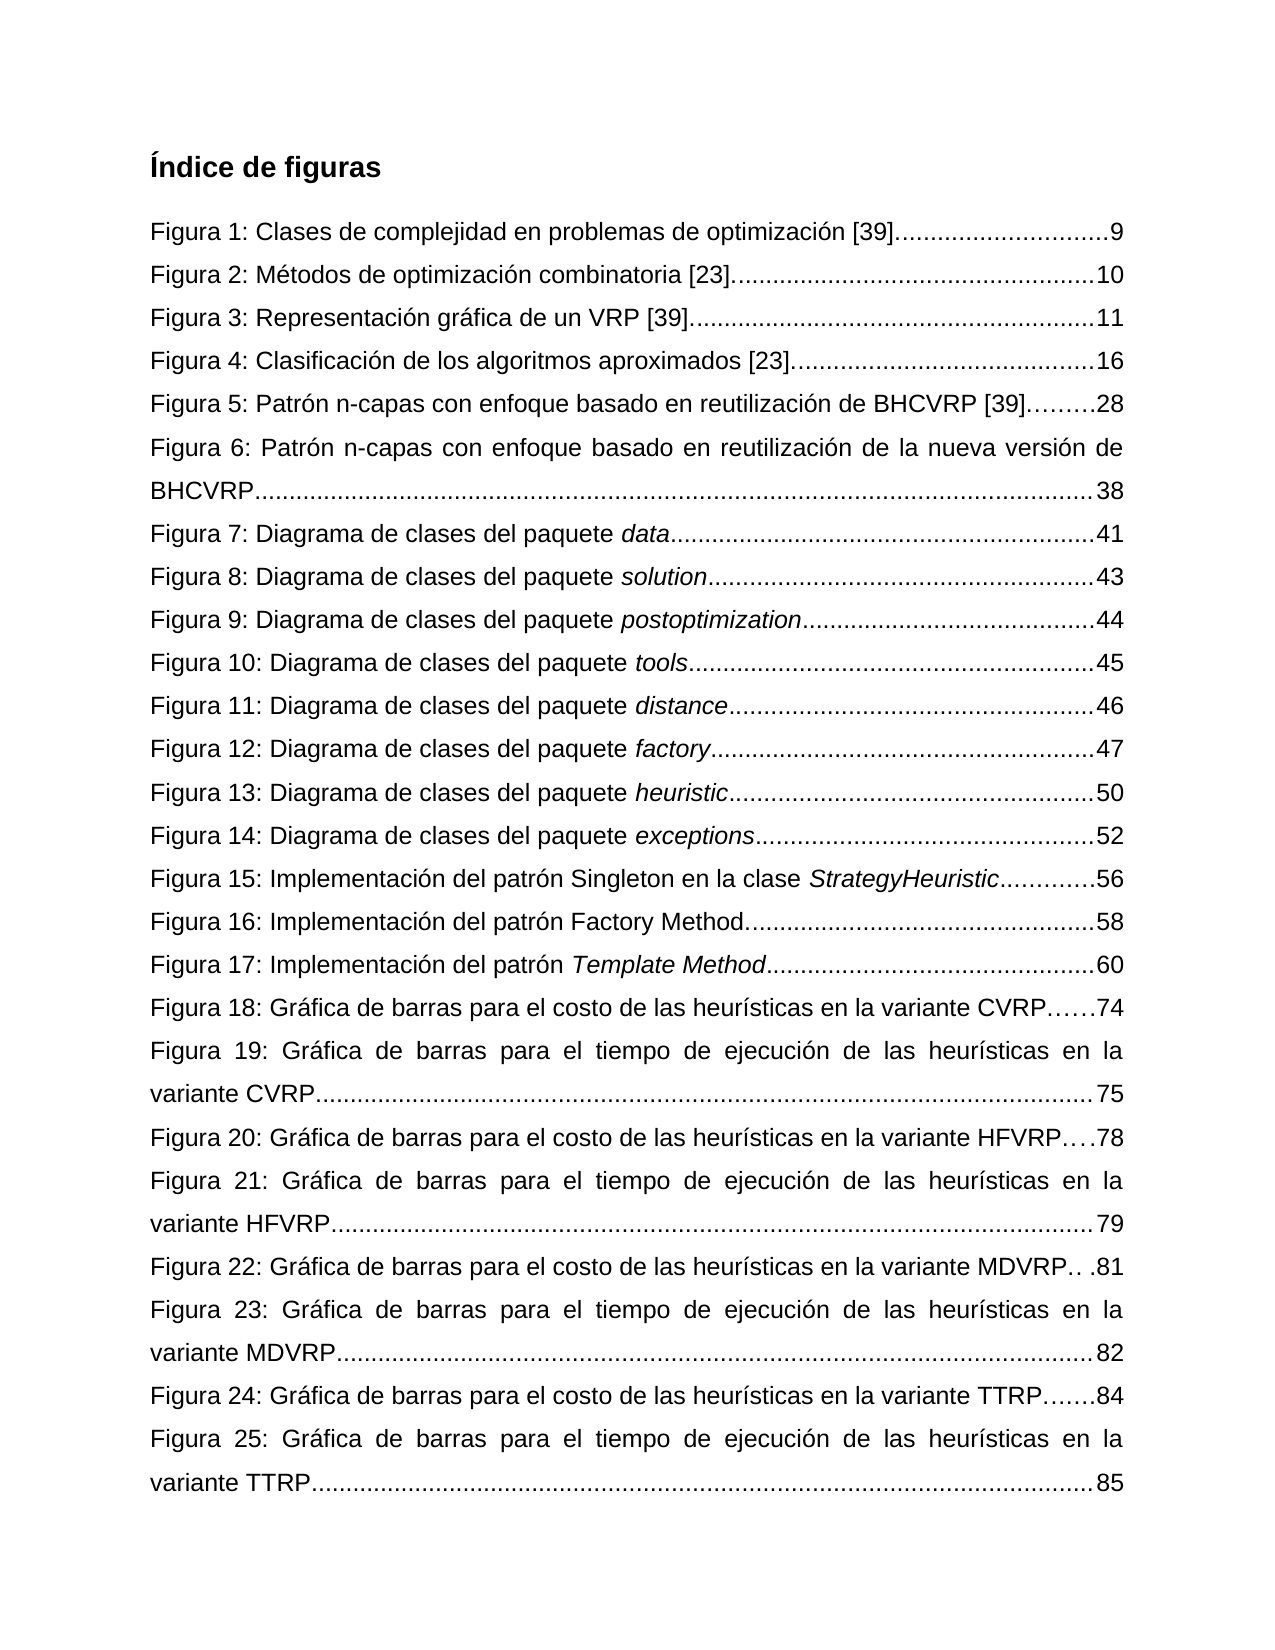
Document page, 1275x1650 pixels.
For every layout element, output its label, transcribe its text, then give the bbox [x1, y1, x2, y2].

text Figura 20: Gráfica de barras para el costo de las heurísticas en la variante HFVRP. 78 [150, 1123, 1125, 1151]
text Figura 5: Patrón n-capas con enfoque basado en reutilización de BHCVRP [39]. 28 [150, 389, 1125, 418]
text Figura 25: Gráfica de barras para el tiempo de ejecución de las heurísticas en la variante TTRP. 85 [150, 1424, 1125, 1496]
text Figura 24: Gráfica de barras para el costo de las heurísticas en la variante TTRP. 84 [150, 1381, 1125, 1410]
text Figura 12: Diagrama de clases del paquete factory. 47 [150, 734, 1125, 763]
text Figura 21: Gráfica de barras para el tiempo de ejecución de las heurísticas en la variante HFVRP. 79 [150, 1166, 1125, 1238]
text Figura 2: Métodos de optimización combinatoria [23]. 10 [150, 260, 1125, 289]
text Figura 18: Gráfica de barras para el costo de las heurísticas en la variante CVRP. 74 [150, 993, 1125, 1022]
text Figura 1: Clases de complejidad en problemas de optimización [39]. 9 [150, 217, 1125, 246]
text Figura 19: Gráfica de barras para el tiempo de ejecución de las heurísticas en la variante CVRP. 75 [150, 1036, 1125, 1108]
text Figura 10: Diagrama de clases del paquete tools. 45 [150, 648, 1125, 677]
text Figura 14: Diagrama de clases del paquete exceptions. 52 [150, 821, 1125, 849]
text Figura 22: Gráfica de barras para el costo de las heurísticas en la variante MDVRP. 81 [150, 1252, 1125, 1281]
text Figura 23: Gráfica de barras para el tiempo de ejecución de las heurísticas en la variante MDVRP. 82 [150, 1295, 1125, 1367]
text Figura 4: Clasificación de los algoritmos aproximados [23]. 16 [150, 346, 1125, 375]
text Figura 6: Patrón n-capas con enfoque basado en reutilización de la nueva versión de BHCVRP. 38 [150, 433, 1125, 504]
text Figura 3: Representación gráfica de un VRP [39]. 11 [150, 303, 1125, 332]
text Figura 8: Diagrama de clases del paquete solution. 43 [150, 562, 1125, 591]
text Figura 17: Implementación del patrón Template Method. 60 [150, 950, 1125, 979]
text Figura 11: Diagrama de clases del paquete distance. 46 [150, 691, 1125, 720]
text Figura 9: Diagrama de clases del paquete postoptimization. 44 [150, 605, 1125, 634]
text Índice de figuras [150, 150, 1125, 183]
text Figura 16: Implementación del patrón Factory Method. 58 [150, 907, 1125, 936]
text Figura 7: Diagrama de clases del paquete data. 41 [150, 519, 1125, 548]
text Figura 13: Diagrama de clases del paquete heuristic. 50 [150, 778, 1125, 806]
text Figura 15: Implementación del patrón Singleton en la clase StrategyHeuristic. 56 [150, 864, 1125, 893]
